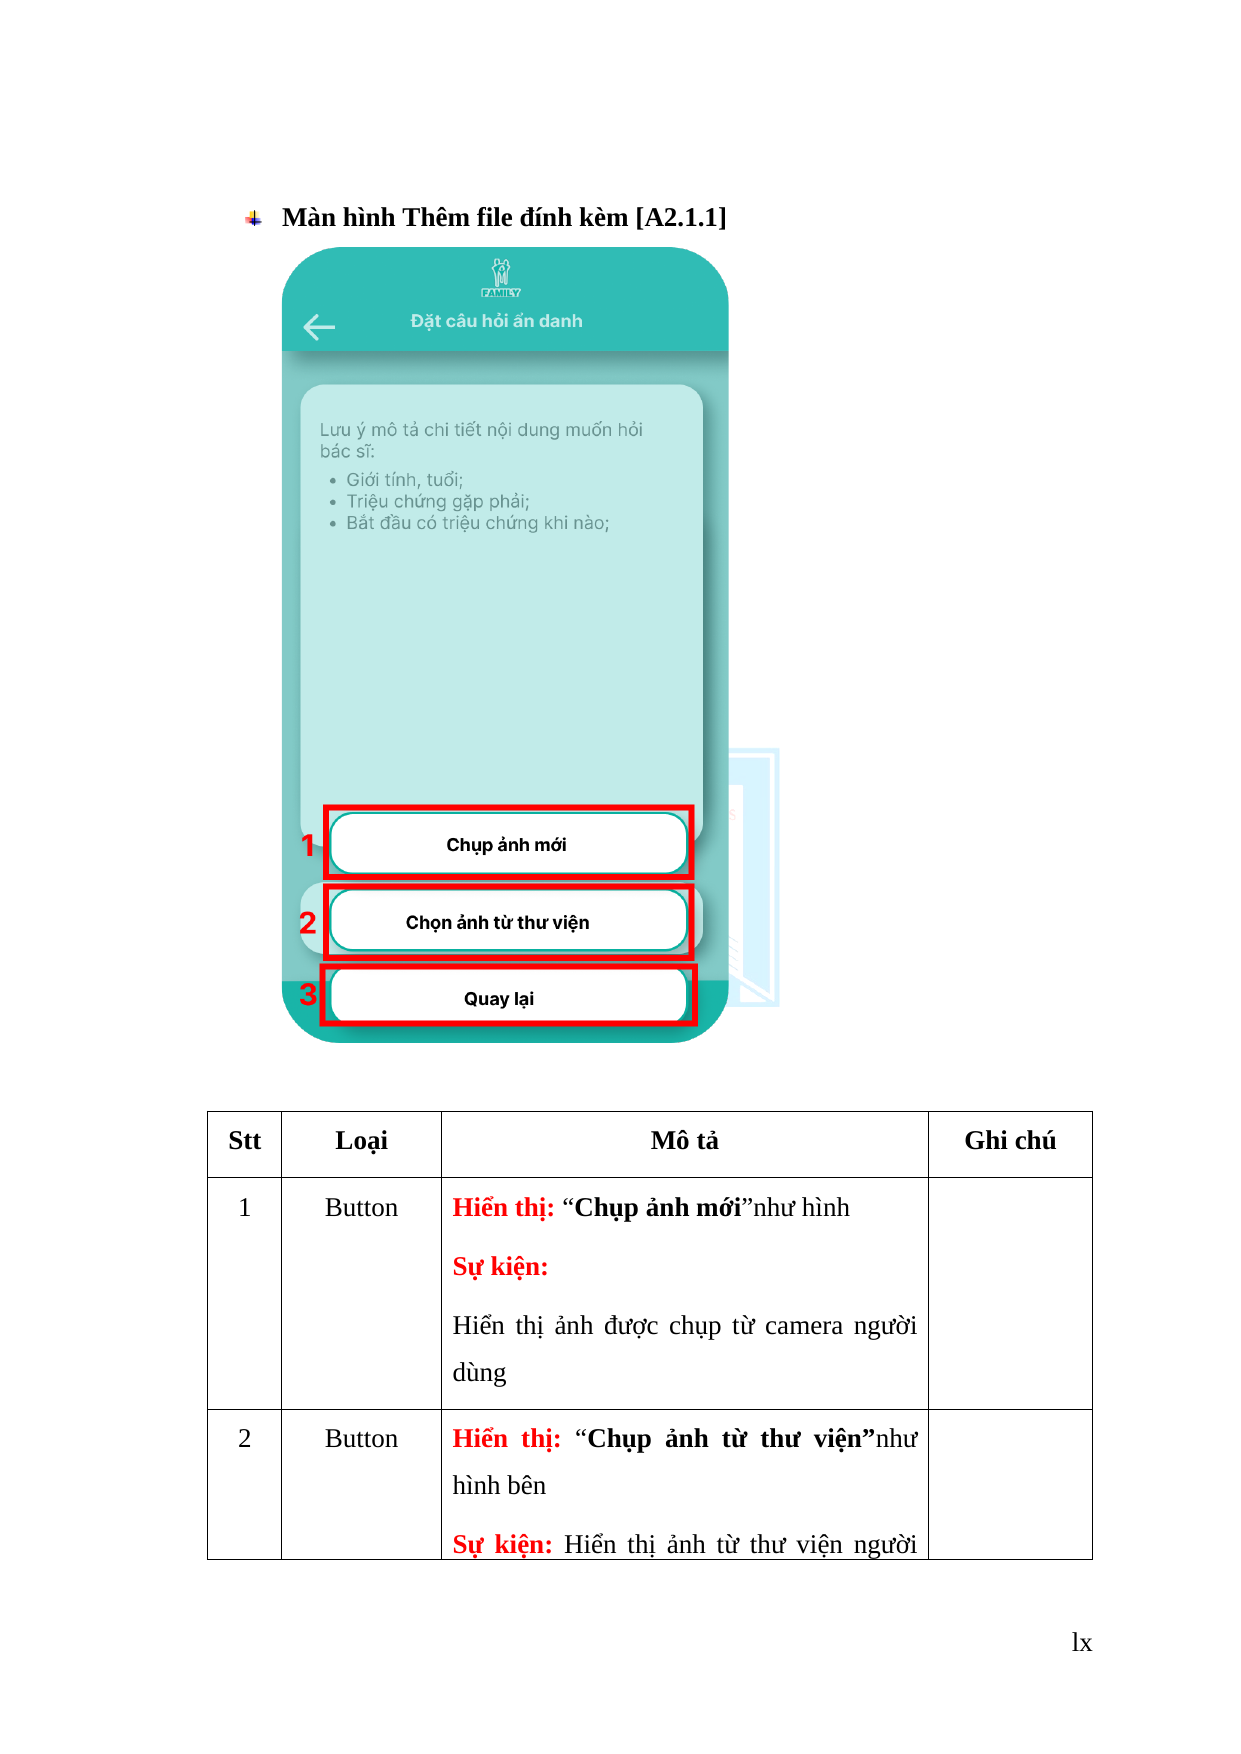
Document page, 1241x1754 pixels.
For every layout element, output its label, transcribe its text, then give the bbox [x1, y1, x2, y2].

table_header Stt [208, 1112, 281, 1177]
table_cell 1 [208, 1178, 281, 1408]
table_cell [442, 1410, 928, 1559]
table_cell Button [282, 1178, 441, 1408]
table_cell [929, 1178, 1092, 1408]
picture [245, 209, 262, 226]
table_header Ghi chú [929, 1112, 1092, 1177]
table_cell 2 [208, 1410, 281, 1559]
table_header Mô tả [442, 1112, 928, 1177]
table_header Loại [282, 1112, 441, 1177]
picture [281, 247, 729, 1043]
table_cell [929, 1410, 1092, 1559]
list Màn hình Thêm file đính kèm [A2.1.1] [244, 201, 1092, 232]
table_cell Button [282, 1410, 441, 1559]
table_cell Hiển thị: “Chụp ảnh mới”như hình Sự kiện: Hiển thị ảnh được chụp từ camera người dùng [442, 1178, 928, 1408]
